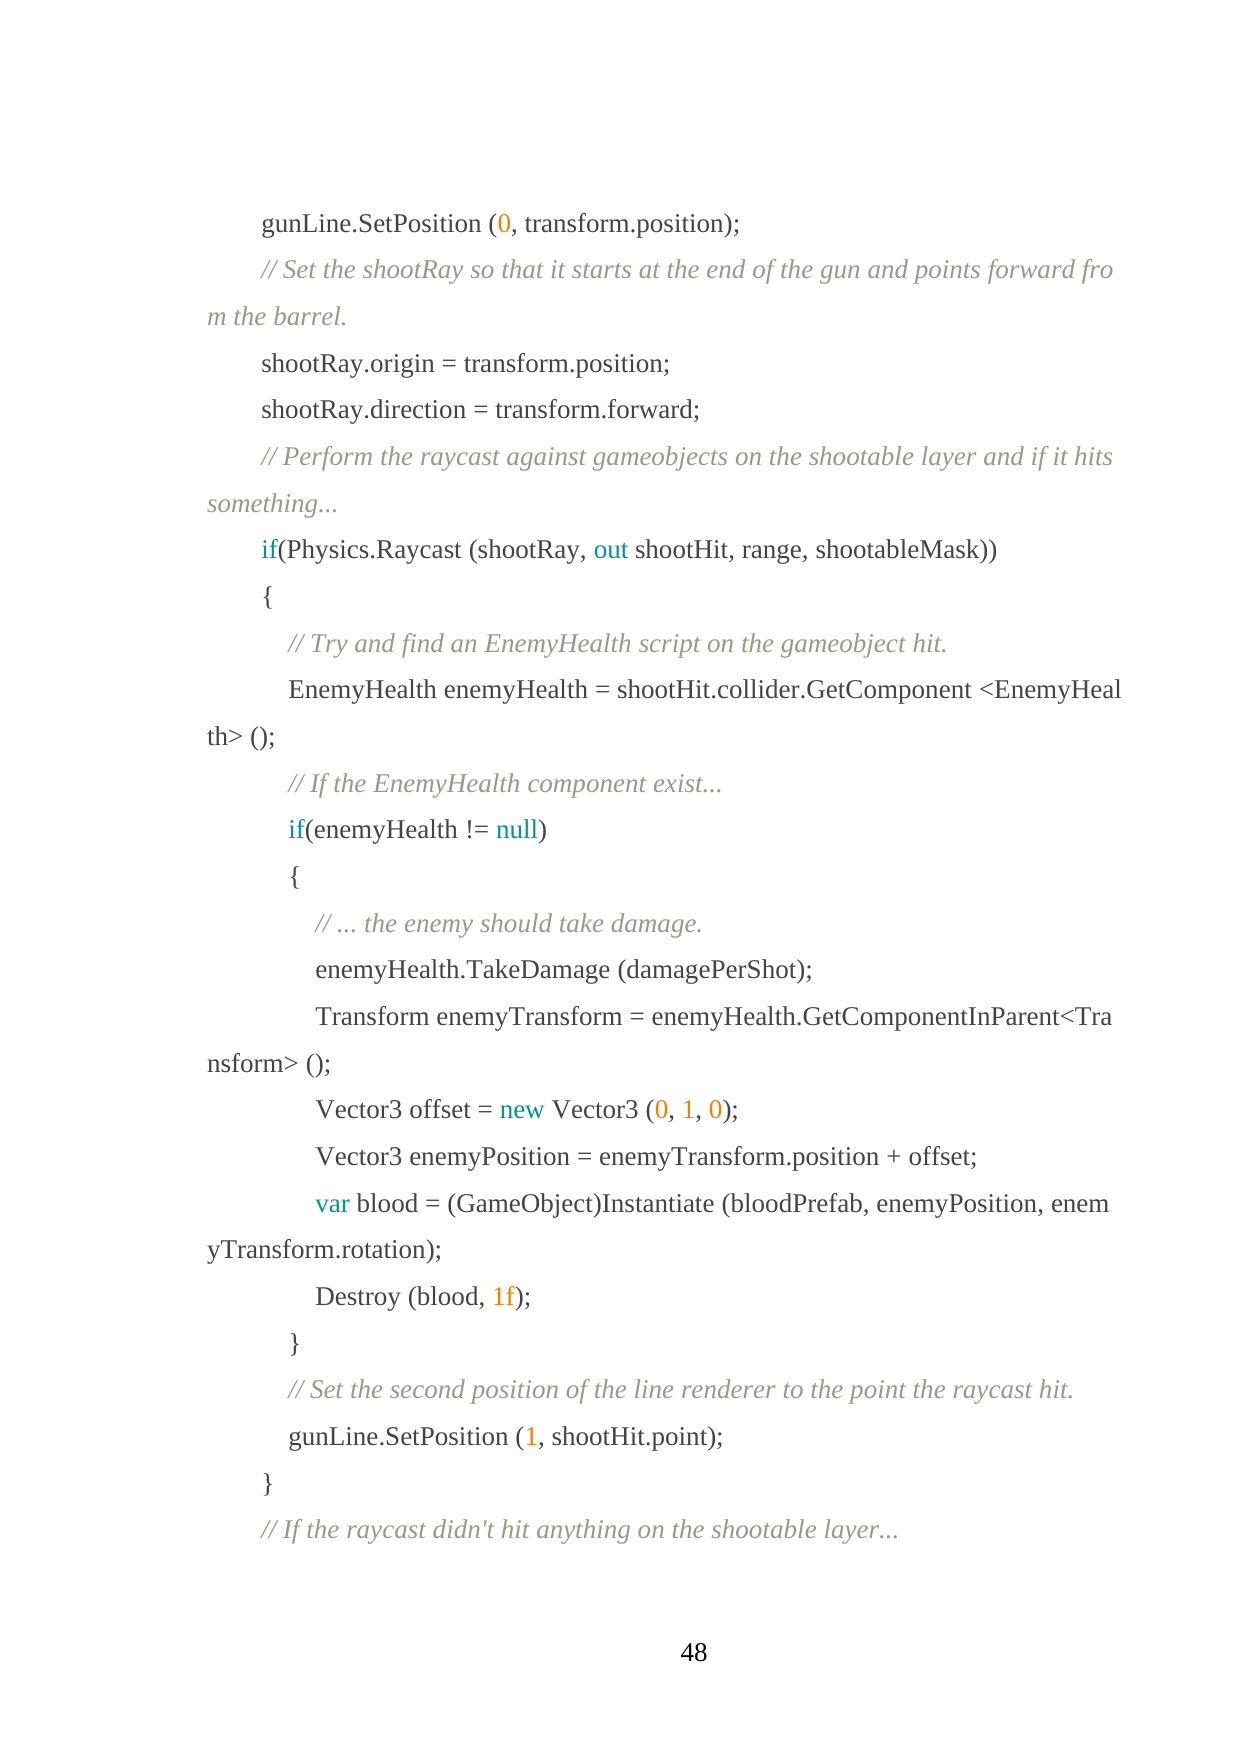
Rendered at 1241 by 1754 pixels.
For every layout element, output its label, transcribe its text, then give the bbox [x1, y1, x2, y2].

text gunLine.SetPosition (0, transform.position); [207, 207, 1122, 238]
text { [207, 580, 1122, 611]
text // Set the second position of the line renderer to the point the raycast hit. [207, 1373, 1122, 1404]
text } [207, 1467, 1122, 1498]
text enemyHealth.TakeDamage (damagePerShot); [207, 953, 1122, 984]
text if(enemyHealth != null) [207, 813, 1122, 844]
text // ... the enemy should take damage. [207, 907, 1122, 938]
text // If the EnemyHealth component exist... [207, 767, 1122, 798]
text gunLine.SetPosition (1, shootHit.point); [207, 1420, 1122, 1451]
text Transform enemyTransform = enemyHealth.GetComponentInParent<Transform> (); [207, 1000, 1122, 1078]
text shootRay.origin = transform.position; [207, 347, 1122, 378]
text if(Physics.Raycast (shootRay, out shootHit, range, shootableMask)) [207, 533, 1122, 564]
text shootRay.direction = transform.forward; [207, 393, 1122, 424]
text // Perform the raycast against gameobjects on the shootable layer and if it hits something... [207, 440, 1122, 518]
text Vector3 enemyPosition = enemyTransform.position + offset; [207, 1140, 1122, 1171]
text } [207, 1327, 1122, 1358]
text EnemyHealth enemyHealth = shootHit.collider.GetComponent <EnemyHealth> (); [207, 673, 1122, 751]
text { [207, 860, 1122, 891]
text // Set the shootRay so that it starts at the end of the gun and points forward from the barrel. [207, 253, 1122, 331]
text Vector3 offset = new Vector3 (0, 1, 0); [207, 1093, 1122, 1124]
text Destroy (blood, 1f); [207, 1280, 1122, 1311]
text // If the raycast didn't hit anything on the shootable layer... [207, 1513, 1122, 1544]
text var blood = (GameObject)Instantiate (bloodPrefab, enemyPosition, enemyTransform.rotation); [207, 1187, 1122, 1264]
text // Try and find an EnemyHealth script on the gameobject hit. [207, 627, 1122, 658]
